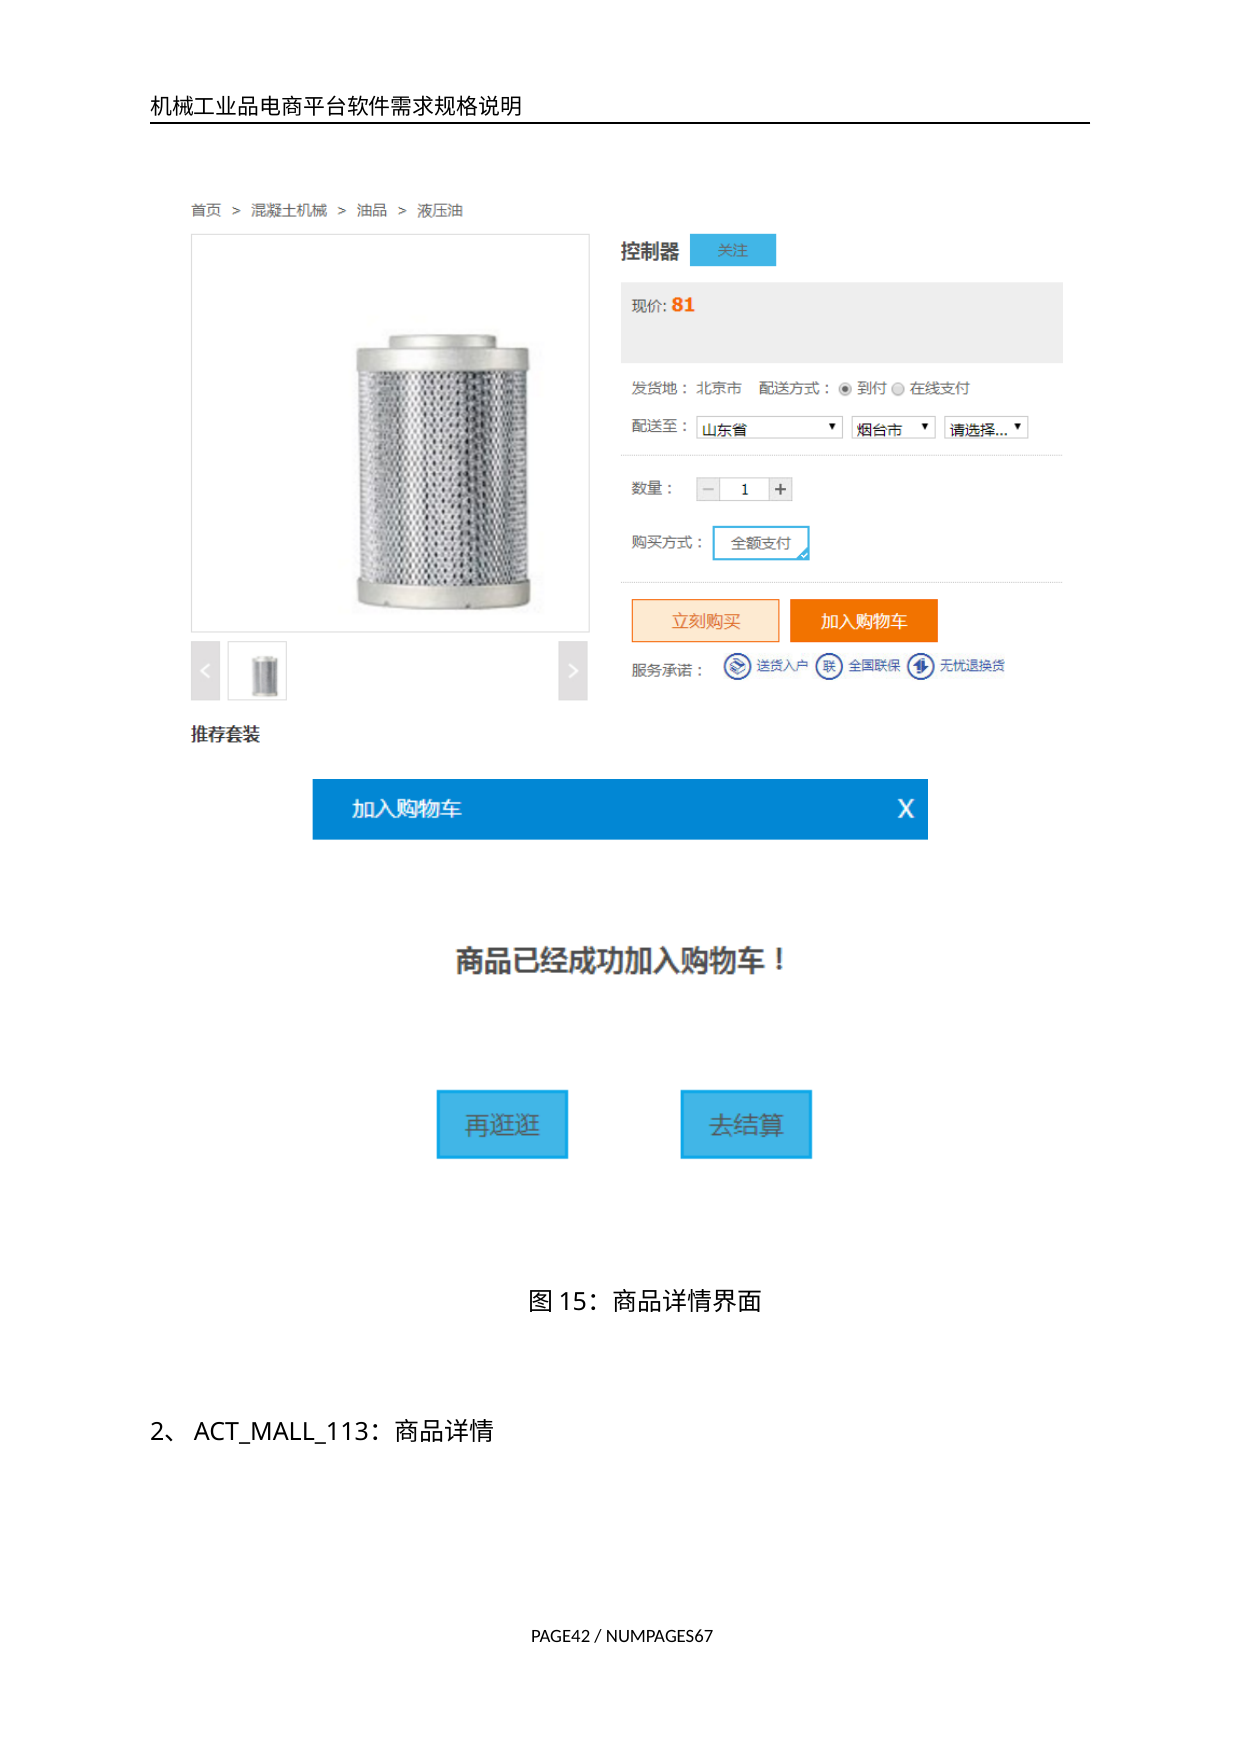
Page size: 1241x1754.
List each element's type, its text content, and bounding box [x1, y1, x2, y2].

text 图15：商品详情界面 [150, 1267, 1090, 1332]
list ACT_MALL_113：商品详情 [150, 1397, 1090, 1462]
picture [312, 779, 928, 1242]
picture [177, 194, 1063, 750]
